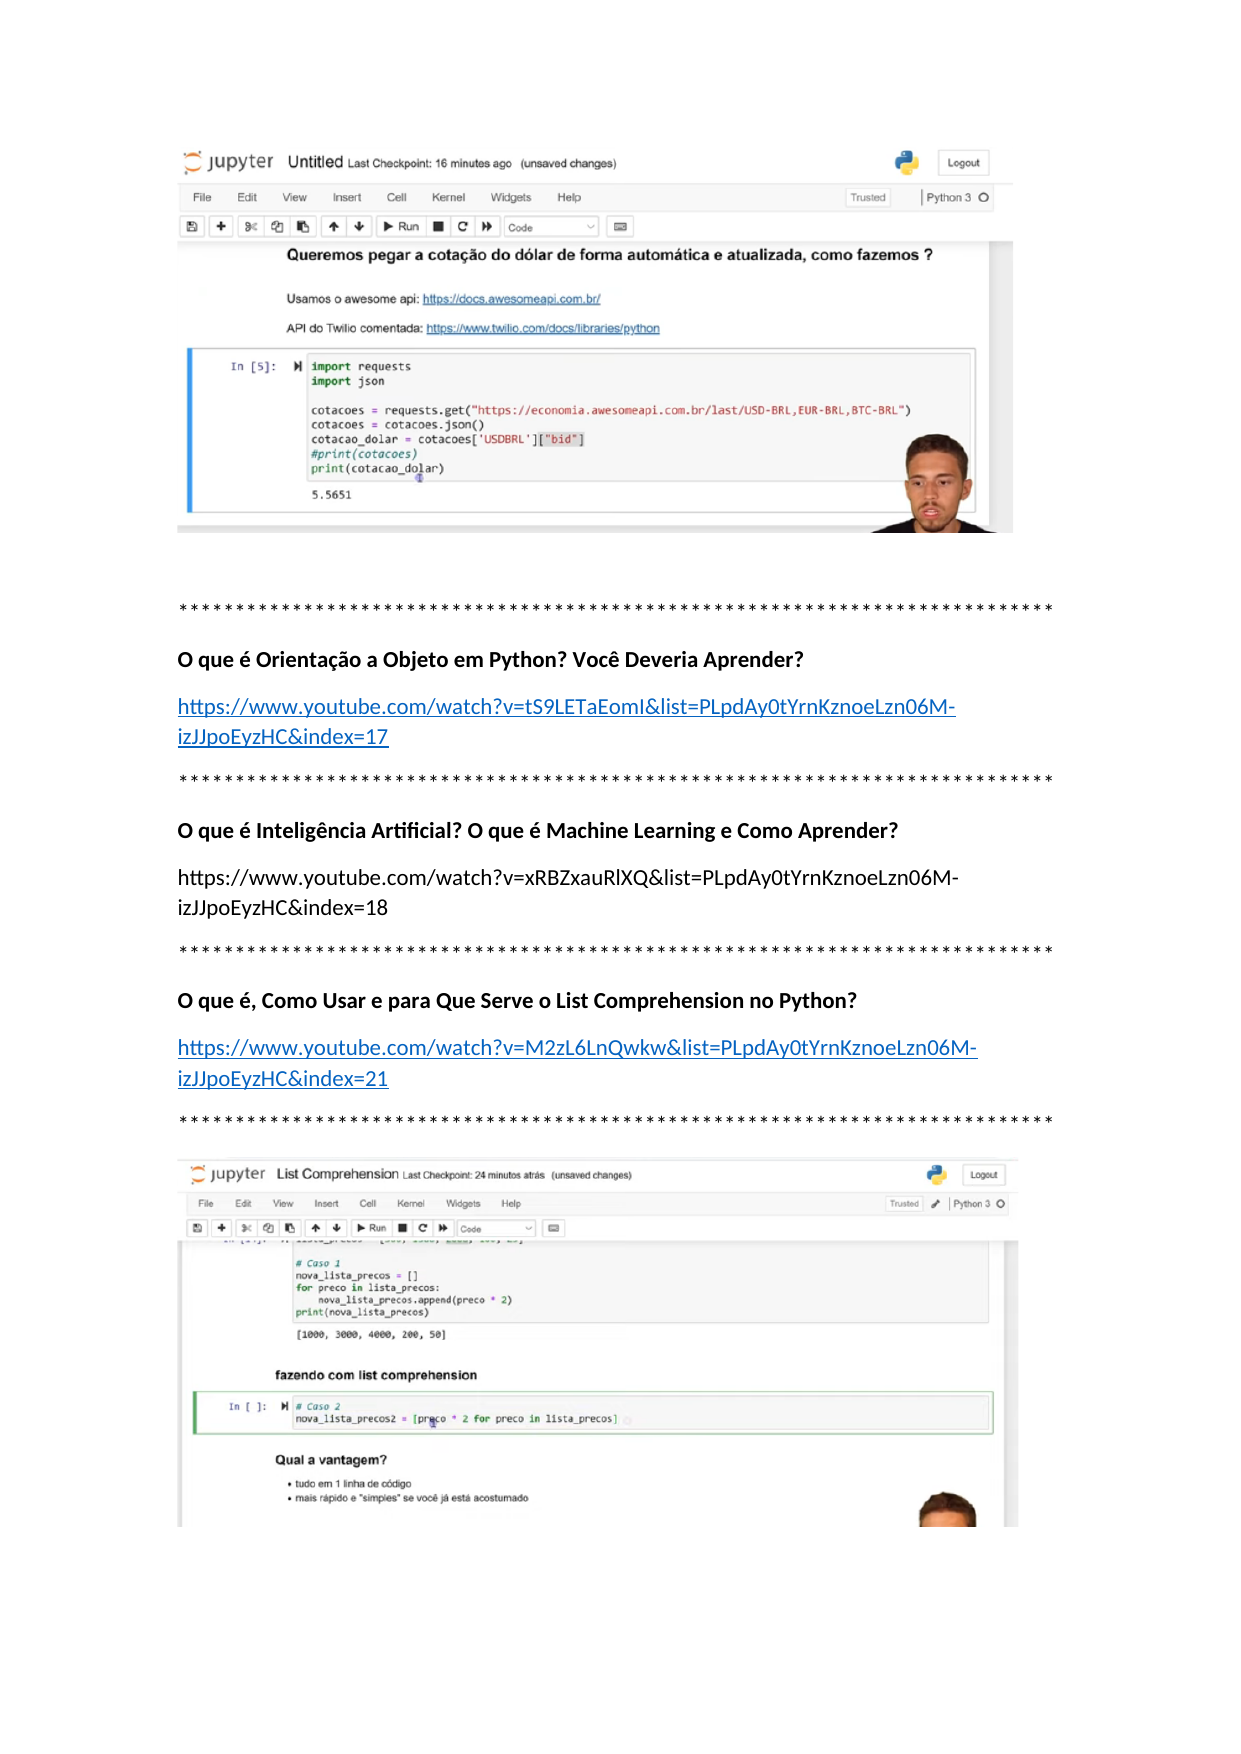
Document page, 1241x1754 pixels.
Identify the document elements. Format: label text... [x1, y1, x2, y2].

picture [177, 1157, 1019, 1527]
text O que é Inteligência Artificial? O que é Machine Learning e Como Aprender? [177, 816, 1063, 844]
text https://www.youtube.com/watch?v=M2zL6LnQwkw&list=PLpdAy0tYrnKznoeLzn06M-izJJpoEyzHC&index=21 [177, 1033, 1063, 1092]
text https://www.youtube.com/watch?v=tS9LETaEomI&list=PLpdAy0tYrnKznoeLzn06M-izJJpoEyzHC&index=17 [177, 692, 1063, 750]
picture [177, 147, 1014, 533]
text ***************************************************************************** [177, 940, 1063, 968]
text ***************************************************************************** [177, 769, 1063, 797]
text https://www.youtube.com/watch?v=xRBZxauRlXQ&list=PLpdAy0tYrnKznoeLzn06M-izJJpoEyzHC&index=18 [177, 863, 1063, 921]
text ***************************************************************************** [177, 1111, 1063, 1138]
text ***************************************************************************** [177, 598, 1063, 626]
text O que é, Como Usar e para Que Serve o List Comprehension no Python? [177, 987, 1063, 1014]
text O que é Orientação a Objeto em Python? Você Deveria Aprender? [177, 645, 1063, 673]
